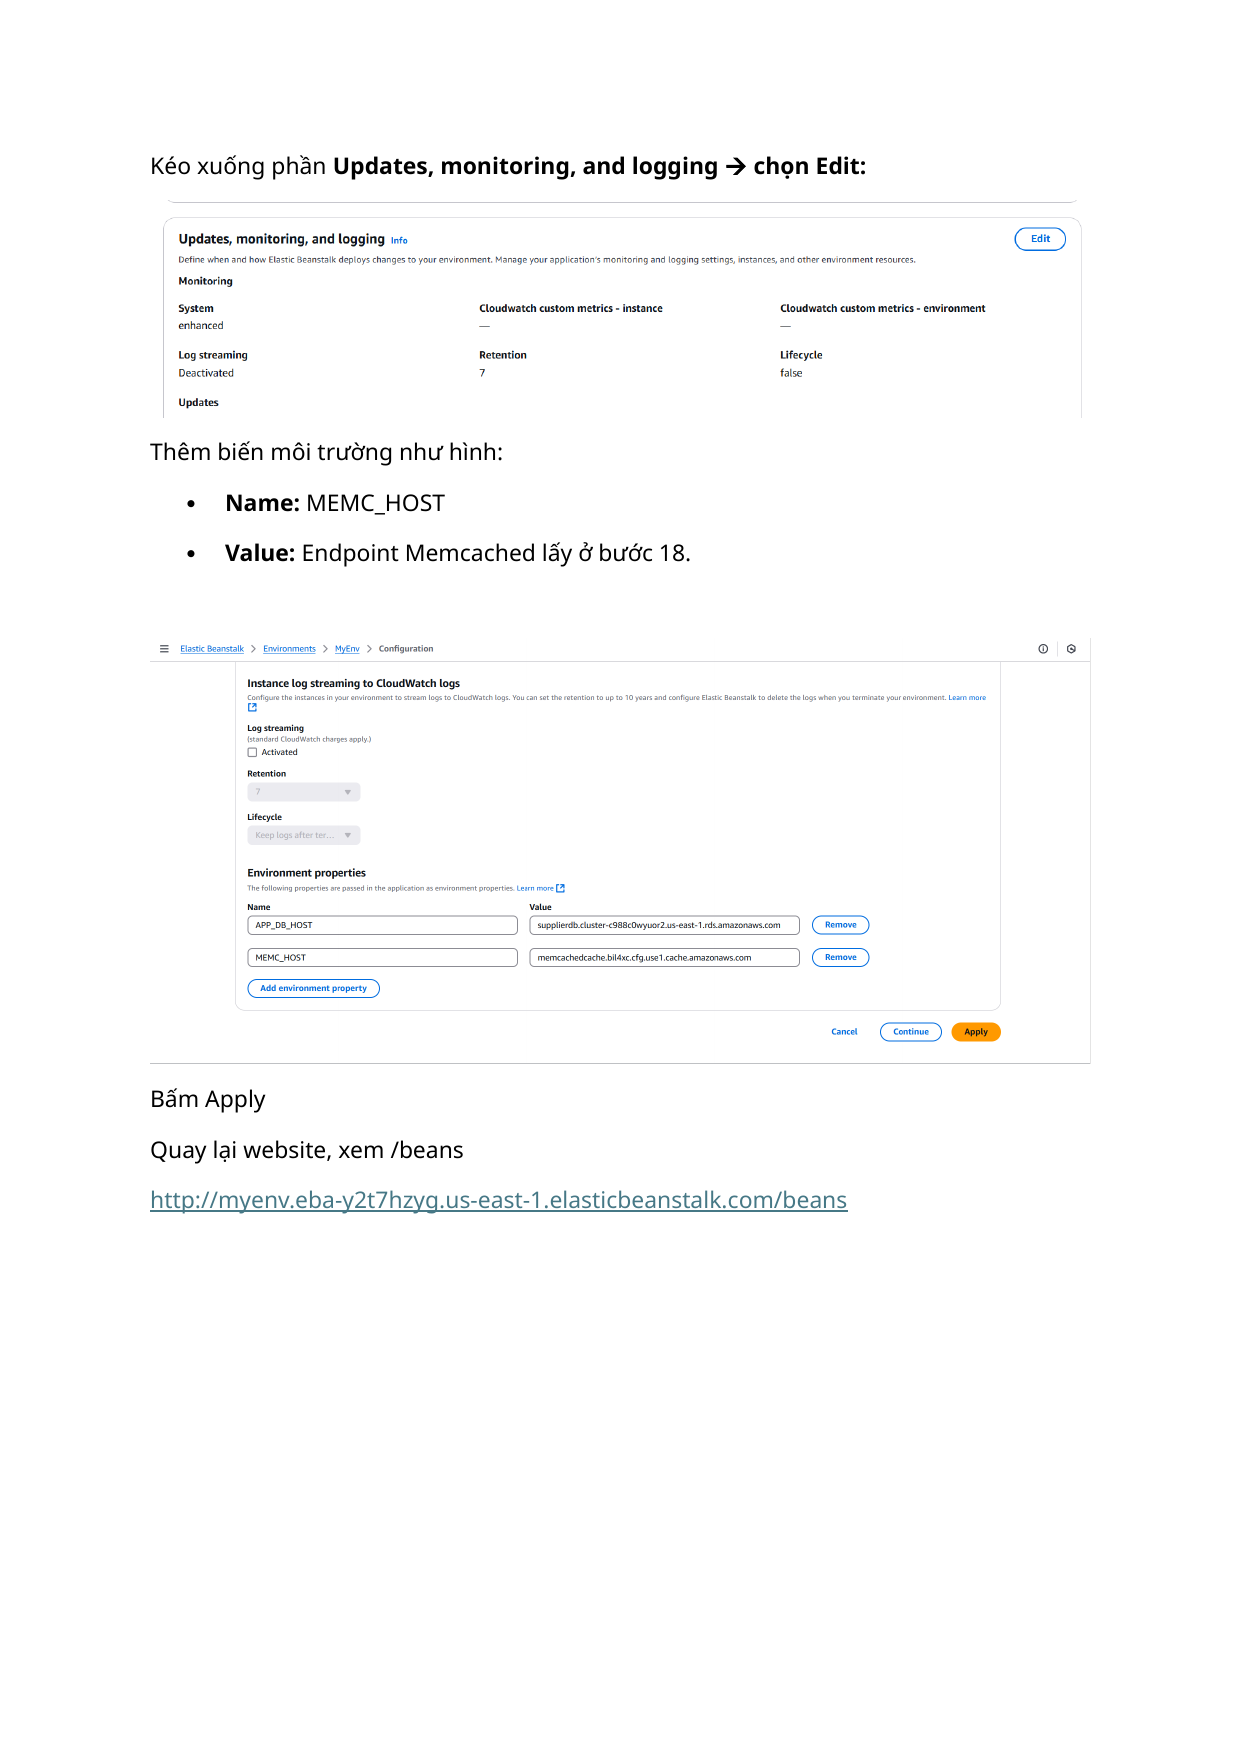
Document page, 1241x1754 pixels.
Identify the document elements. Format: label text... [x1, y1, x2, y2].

picture [150, 638, 1091, 1064]
text Quay lại website, xem /beans [150, 1134, 1090, 1165]
text Thêm biến môi trường như hình: [150, 436, 1090, 468]
picture [150, 200, 1091, 418]
text Bấm Apply [150, 1083, 1090, 1114]
list Name: MEMC_HOST [187, 487, 1090, 518]
list Value: Endpoint Memcached lấy ở bước 18. [187, 537, 1090, 568]
text Kéo xuống phần Updates, monitoring, and logging chọn Edit: [150, 150, 1090, 181]
text http://myenv.eba-y2t7hzyg.us-east-1.elasticbeanstalk.com/beans [150, 1184, 1090, 1215]
